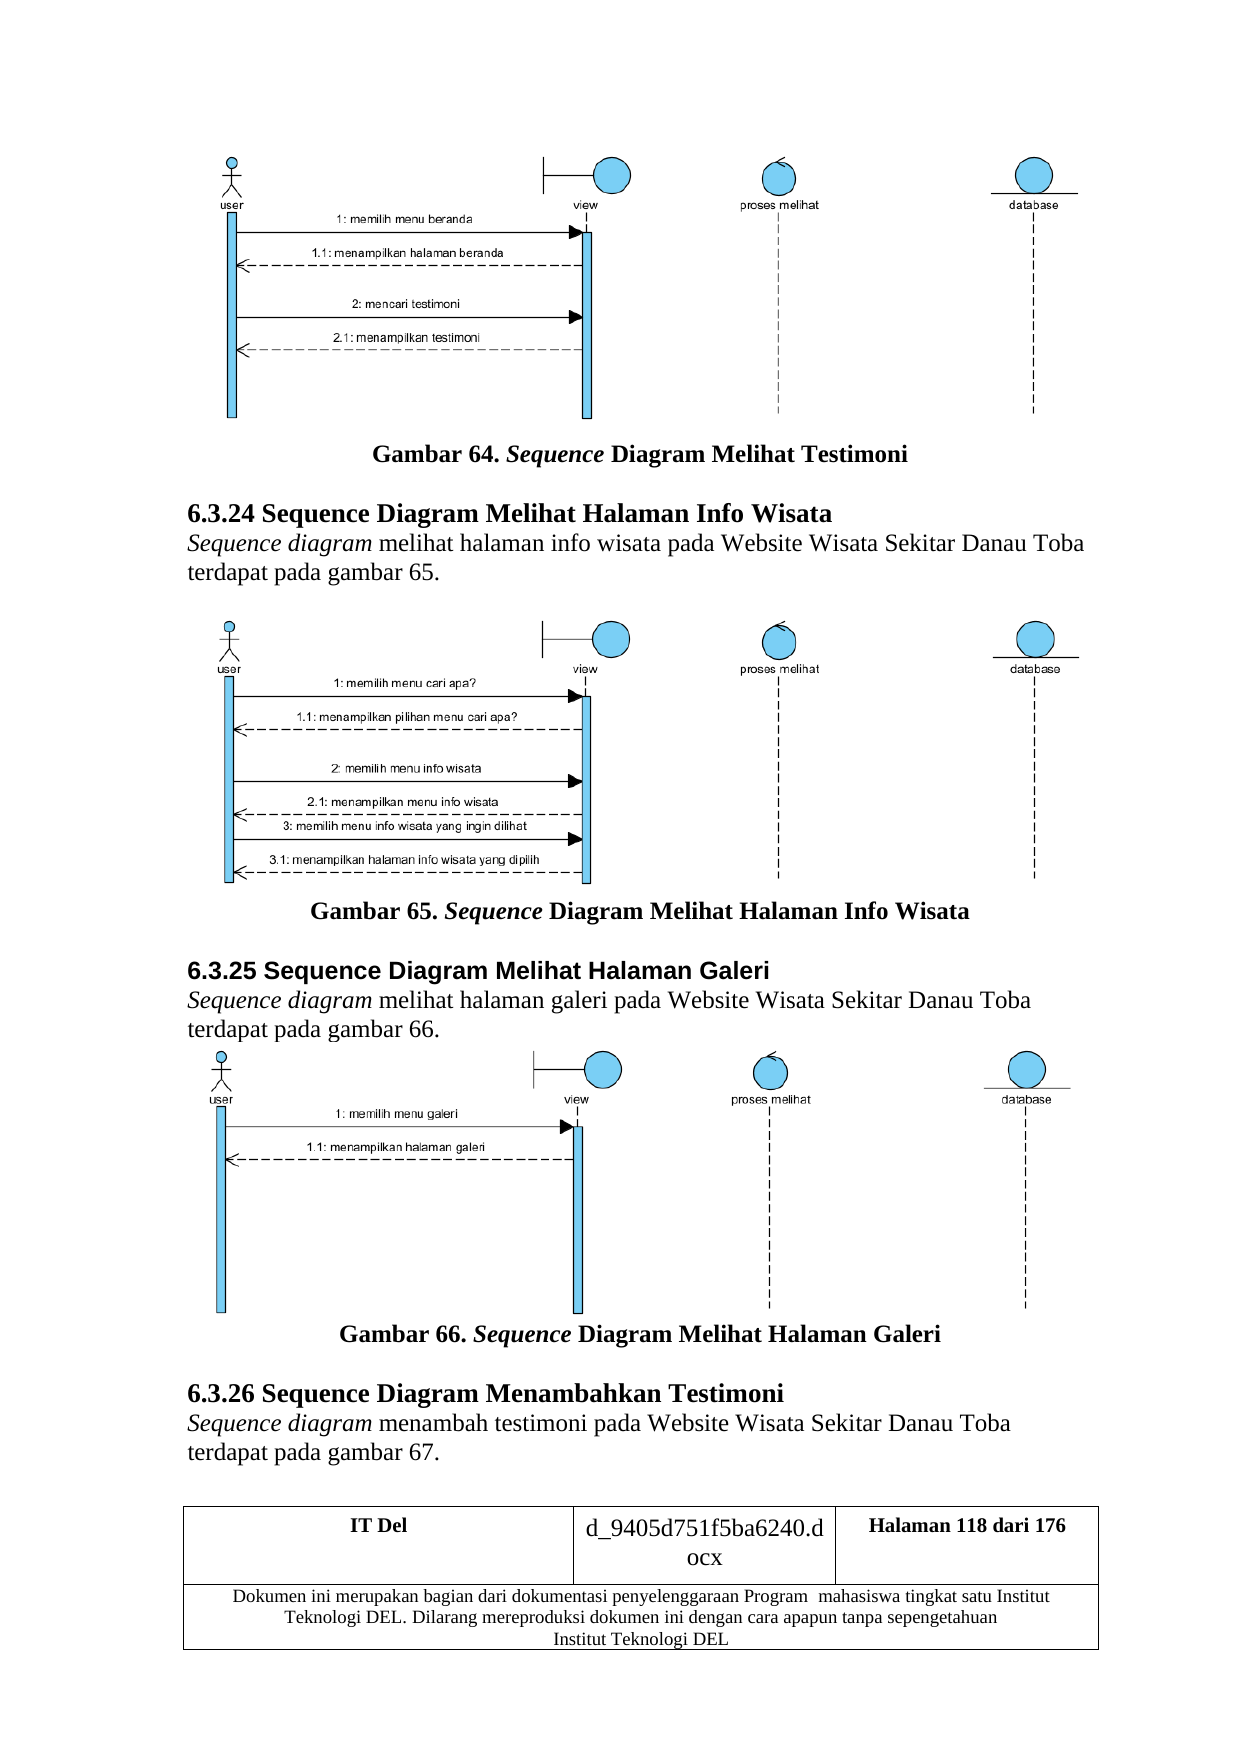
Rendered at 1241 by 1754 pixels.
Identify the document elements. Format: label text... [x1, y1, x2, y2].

text Sequence diagram menambah testimoni pada Website Wisata Sekitar Danau Toba terdapat pada gambar 67. [187, 1408, 1092, 1465]
picture [187, 147, 1093, 440]
text 6.3.24 Sequence Diagram Melihat Halaman Info Wisata [187, 497, 1092, 528]
text 6.3.25 Sequence Diagram Melihat Halaman Galeri [187, 956, 1092, 985]
text 6.3.26 Sequence Diagram Menambahkan Testimoni [187, 1377, 1092, 1408]
text Gambar 65. Sequence Diagram Melihat Halaman Info Wisata [187, 897, 1092, 925]
text Sequence diagram melihat halaman info wisata pada Website Wisata Sekitar Danau Toba terdapat pada gambar 65. [187, 528, 1092, 585]
text Gambar 64. Sequence Diagram Melihat Testimoni [187, 440, 1092, 468]
text Sequence diagram melihat halaman galeri pada Website Wisata Sekitar Danau Toba terdapat pada gambar 66. [187, 985, 1092, 1042]
picture [187, 616, 1093, 897]
picture [187, 1042, 1093, 1320]
text Gambar 66. Sequence Diagram Melihat Halaman Galeri [187, 1320, 1092, 1348]
